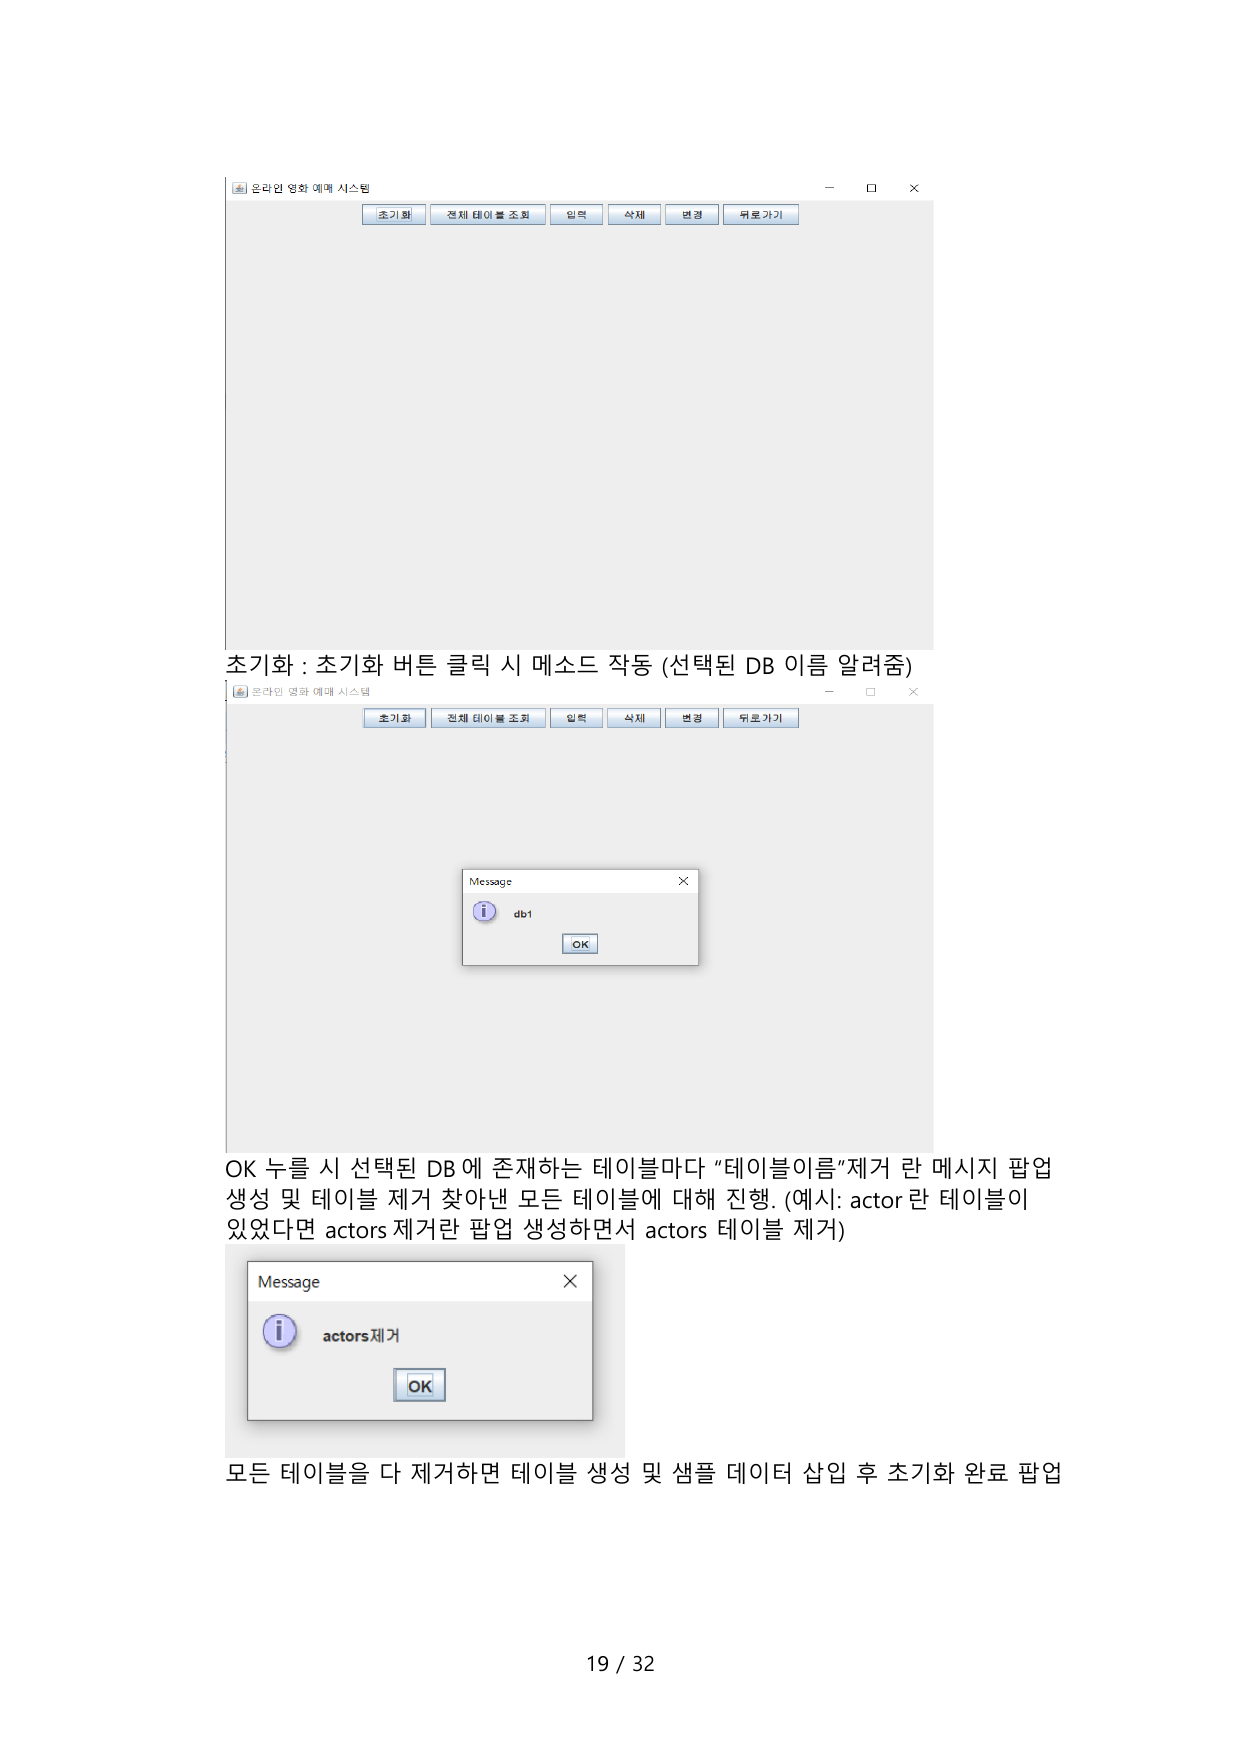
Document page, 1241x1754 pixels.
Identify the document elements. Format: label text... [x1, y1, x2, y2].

picture [225, 680, 934, 1153]
picture [225, 1244, 626, 1458]
picture [225, 177, 934, 650]
text OK 누를 시 선택된 DB에 존재하는 테이블마다 “테이블이름”제거 란 메시지 팝업 생성 및 테이블 제거 찾아낸 모든 테이블에 대해 진행. (예시: actor란 테이블이 있었다면 actors제거란 팝업 생성하면서 actors 테이블 제거) [225, 1152, 1090, 1244]
text 모든 테이블을 다 제거하면 테이블 생성 및 샘플 데이터 삽입 후 초기화 완료 팝업 [225, 1457, 1090, 1488]
text 초기화 : 초기화 버튼 클릭 시 메소드 작동 (선택된 DB 이름 알려줌) [225, 649, 1090, 680]
